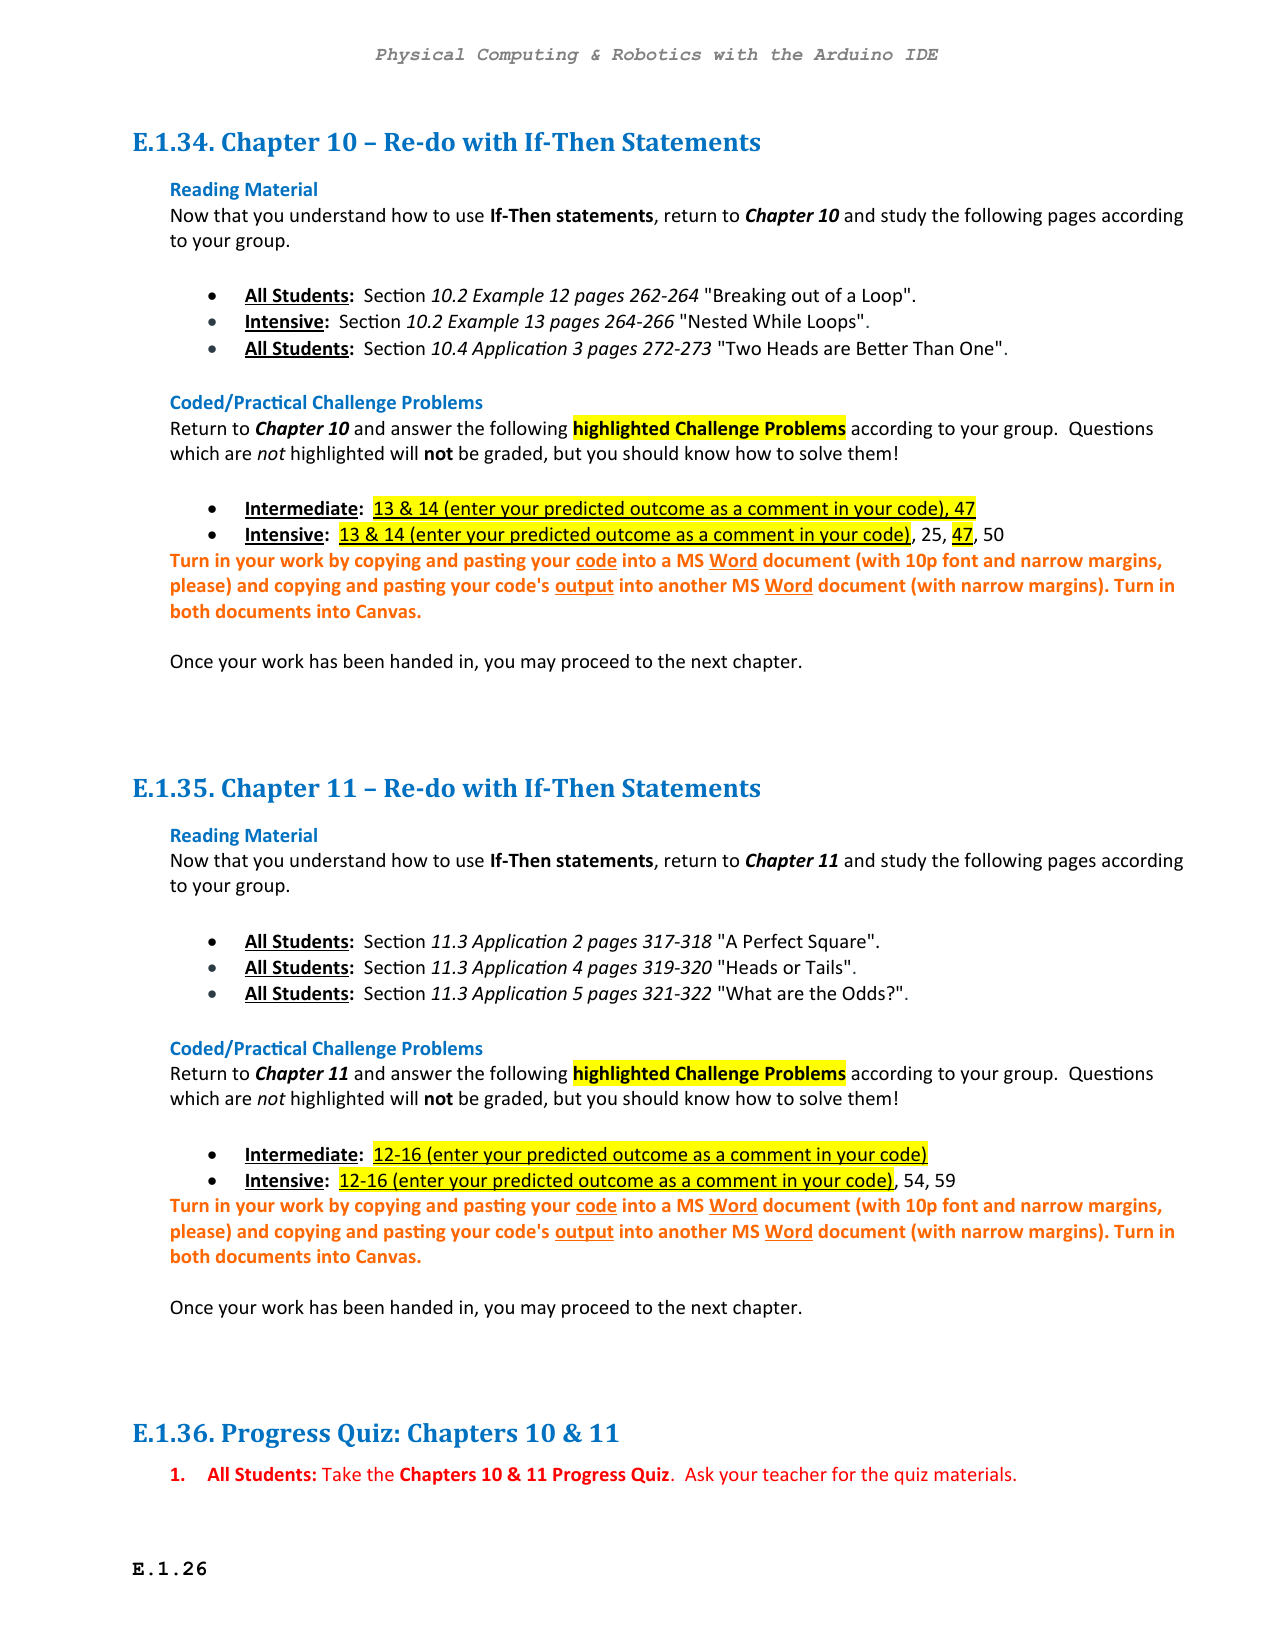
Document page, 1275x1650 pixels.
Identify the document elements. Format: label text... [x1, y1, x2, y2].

text Reading Material [169, 822, 1200, 847]
list All Students: Section 11.3 Application 5 pages 321-322 "What are the Odds?". [207, 979, 1200, 1006]
subtitle E.1.34. Chapter 10 – Re-do with If-Then Statements [132, 126, 1200, 158]
text Turn in your work by copying and pasting your code into a MS Word document (with 10p font and narrow margins, please) and copying and pasting your code's output into another MS Word document (with narrow margins). Turn in both documents into Canvas. [169, 547, 1200, 623]
subtitle E.1.36. Progress Quiz: Chapters 10 & 11 [132, 1417, 1200, 1448]
list All Students: Section 10.2 Example 12 pages 262-264 "Breaking out of a Loop". [207, 282, 1200, 308]
list Intensive: 13 & 14 (enter your predicted outcome as a comment in your code), 25, 47, 50 [207, 521, 1200, 547]
list Intensive: 12-16 (enter your predicted outcome as a comment in your code), 54, 59 [207, 1166, 1200, 1192]
list All Students: Section 11.3 Application 2 pages 317-318 "A Perfect Square". [207, 927, 1200, 953]
list All Students: Section 11.3 Application 4 pages 319-320 "Heads or Tails". [207, 953, 1200, 979]
text Now that you understand how to use If-Then statements, return to Chapter 11 and study the following pages according to your group. [169, 847, 1200, 898]
text Now that you understand how to use If-Then statements, return to Chapter 10 and study the following pages according to your group. [169, 202, 1200, 253]
list All Students: Section 10.4 Application 3 pages 272-273 "Two Heads are Better Than One". [207, 334, 1200, 360]
text Once your work has been handed in, you may proceed to the next chapter. [169, 649, 1200, 674]
text Return to Chapter 10 and answer the following highlighted Challenge Problems according to your group. Questions which are not highlighted will not be graded, but you should know how to solve them! [169, 415, 1200, 466]
text Return to Chapter 11 and answer the following highlighted Challenge Problems according to your group. Questions which are not highlighted will not be graded, but you should know how to solve them! [169, 1060, 1200, 1111]
text Once your work has been handed in, you may proceed to the next chapter. [169, 1294, 1200, 1319]
list Intermediate: 13 & 14 (enter your predicted outcome as a comment in your code), 47 [207, 495, 1200, 521]
list All Students: Take the Chapters 10 & 11 Progress Quiz. Ask your teacher for the quiz materials. [169, 1461, 1200, 1486]
subtitle E.1.35. Chapter 11 – Re-do with If-Then Statements [132, 771, 1200, 803]
text Turn in your work by copying and pasting your code into a MS Word document (with 10p font and narrow margins, please) and copying and pasting your code's output into another MS Word document (with narrow margins). Turn in both documents into Canvas. [169, 1192, 1200, 1269]
text Coded/Practical Challenge Problems [169, 1035, 1200, 1060]
list Intensive: Section 10.2 Example 13 pages 264-266 "Nested While Loops". [207, 308, 1200, 334]
text Reading Material [169, 176, 1200, 202]
text Coded/Practical Challenge Problems [169, 389, 1200, 415]
list Intermediate: 12-16 (enter your predicted outcome as a comment in your code) [207, 1140, 1200, 1166]
